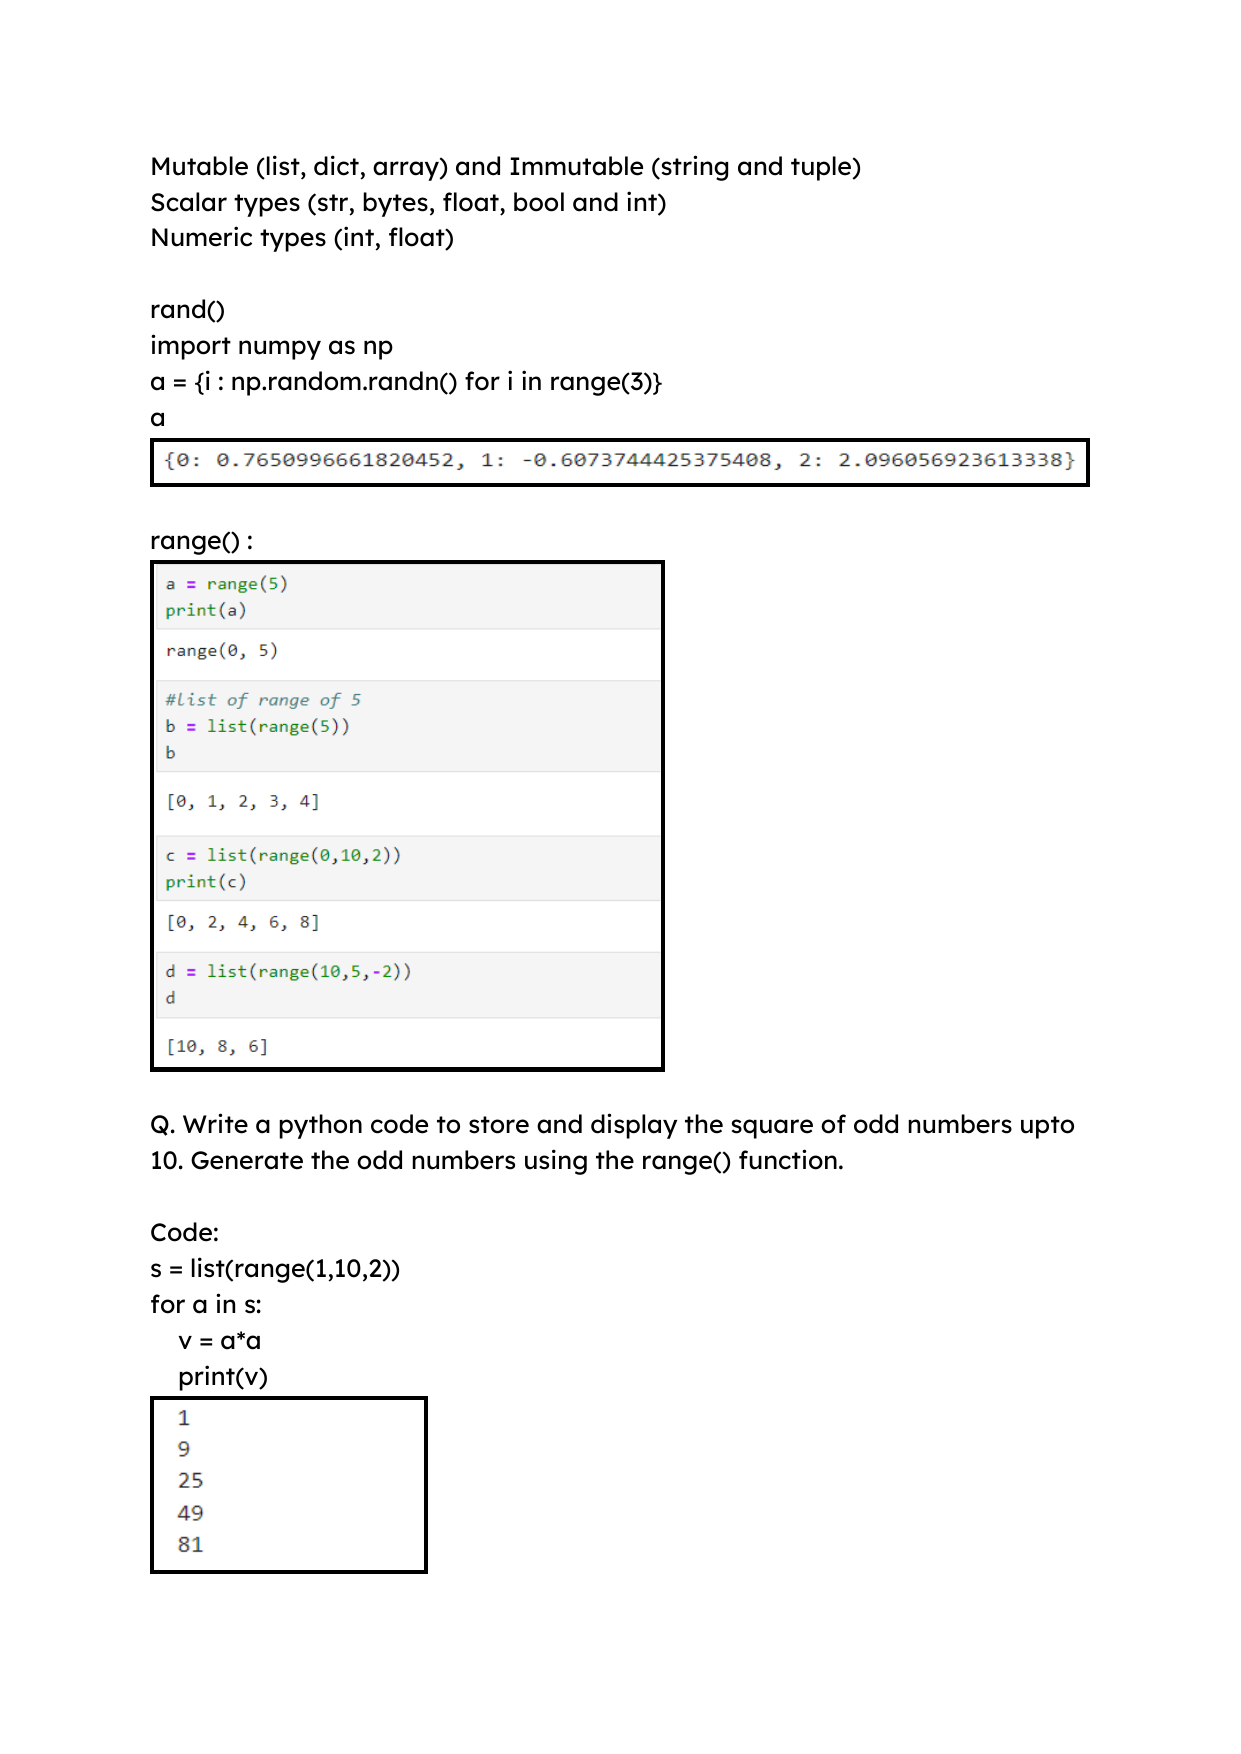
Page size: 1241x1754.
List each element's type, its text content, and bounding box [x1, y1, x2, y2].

text import numpy as np [150, 330, 1090, 361]
text a [150, 402, 1090, 433]
text a = {i : np.random.randn() for i in range(3)} [150, 366, 1090, 397]
text rand() [150, 294, 1090, 325]
text Scalar types (str, bytes, float, bool and int) [150, 186, 1090, 217]
text Numeric types (int, float) [150, 222, 1090, 253]
picture [154, 564, 661, 1067]
text print(v) [150, 1360, 1090, 1391]
text Mutable (list, dict, array) and Immutable (string and tuple) [150, 150, 1090, 181]
text Code: [150, 1216, 1090, 1247]
text for a in s: [150, 1288, 1090, 1319]
text range() : [150, 524, 1090, 556]
text s = list(range(1,10,2)) [150, 1252, 1090, 1283]
picture [154, 1400, 424, 1570]
text Q. Write a python code to store and display the square of odd numbers upto 10. Generate the odd numbers using the range() function. [150, 1108, 1090, 1176]
text v = a*a [150, 1324, 1090, 1355]
picture [154, 442, 1086, 483]
